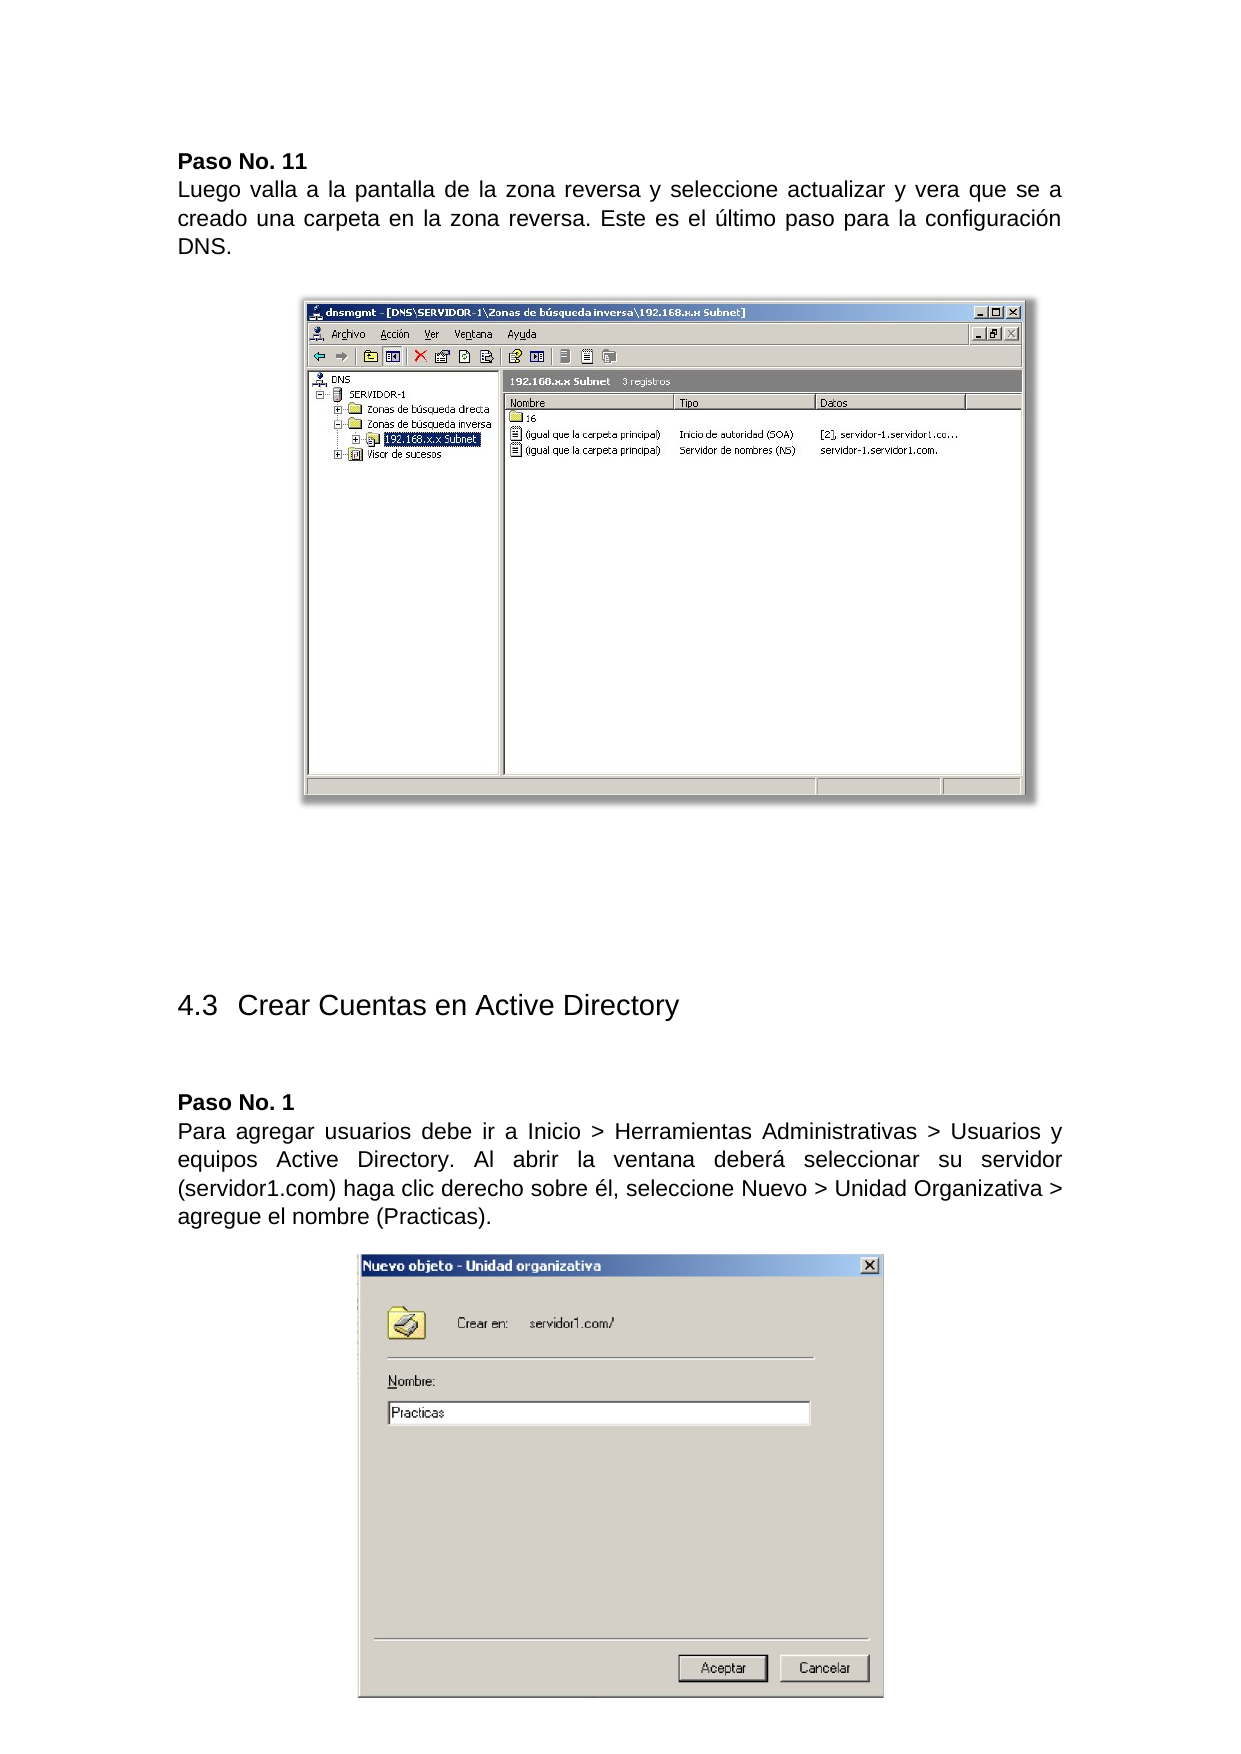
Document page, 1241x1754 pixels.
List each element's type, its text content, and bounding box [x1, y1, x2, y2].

picture [357, 1254, 884, 1698]
text Paso No. 11 [177, 148, 1063, 174]
text Luego valla a la pantalla de la zona reversa y seleccione actualizar y vera que se a creado una carpeta en la zona reversa. Este es el último paso para la configuración DNS. [177, 176, 1063, 259]
picture [293, 290, 1045, 813]
text Paso No. 1 [177, 1089, 1063, 1116]
text Para agregar usuarios debe ir a Inicio > Herramientas Administrativas > Usuarios y equipos Active Directory. Al abrir la ventana deberá seleccionar su servidor (servidor1.com) haga clic derecho sobre él, seleccione Nuevo > Unidad Organizativa > agregue el nombre (Practicas). [177, 1118, 1063, 1229]
subtitle Crear Cuentas en Active Directory [177, 988, 1063, 1022]
